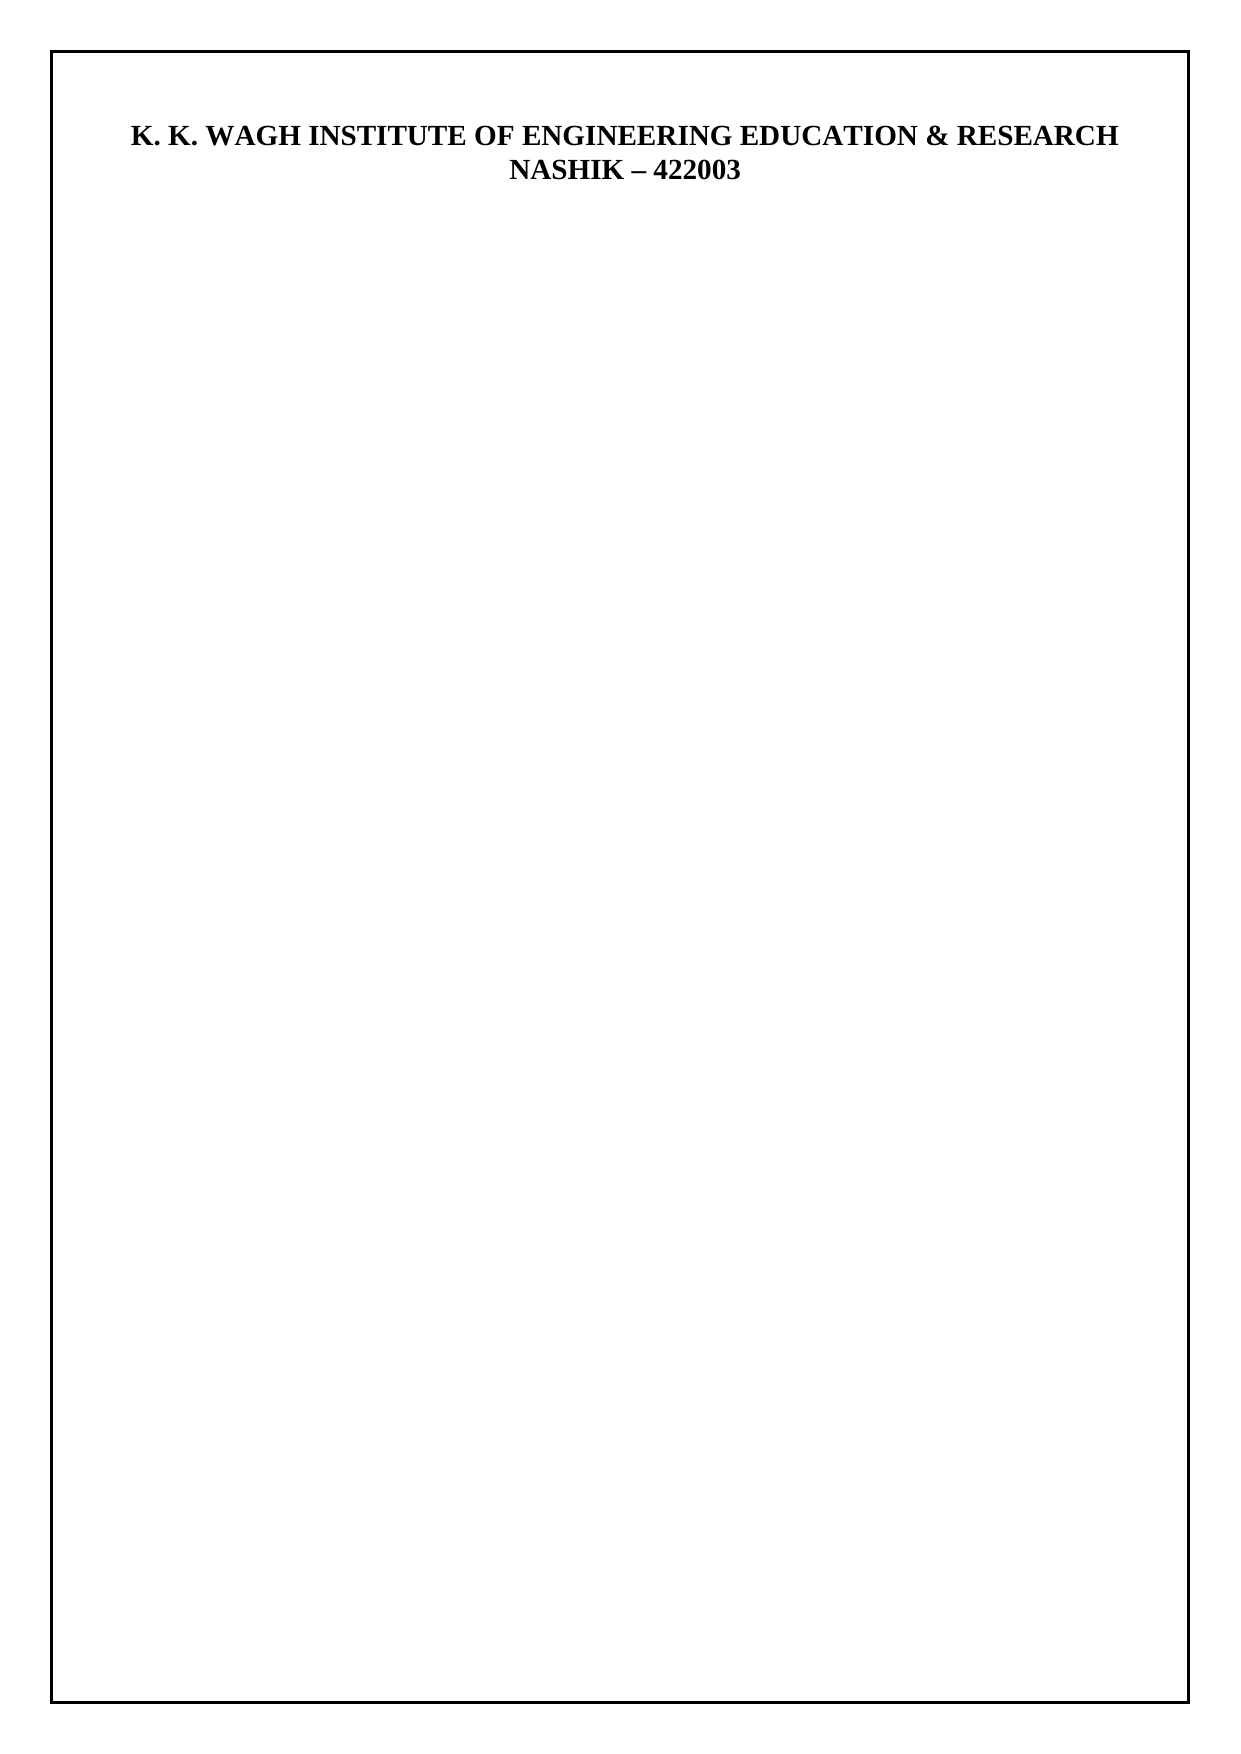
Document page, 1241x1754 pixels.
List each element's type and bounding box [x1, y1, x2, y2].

table_header [78, 118, 1172, 1604]
